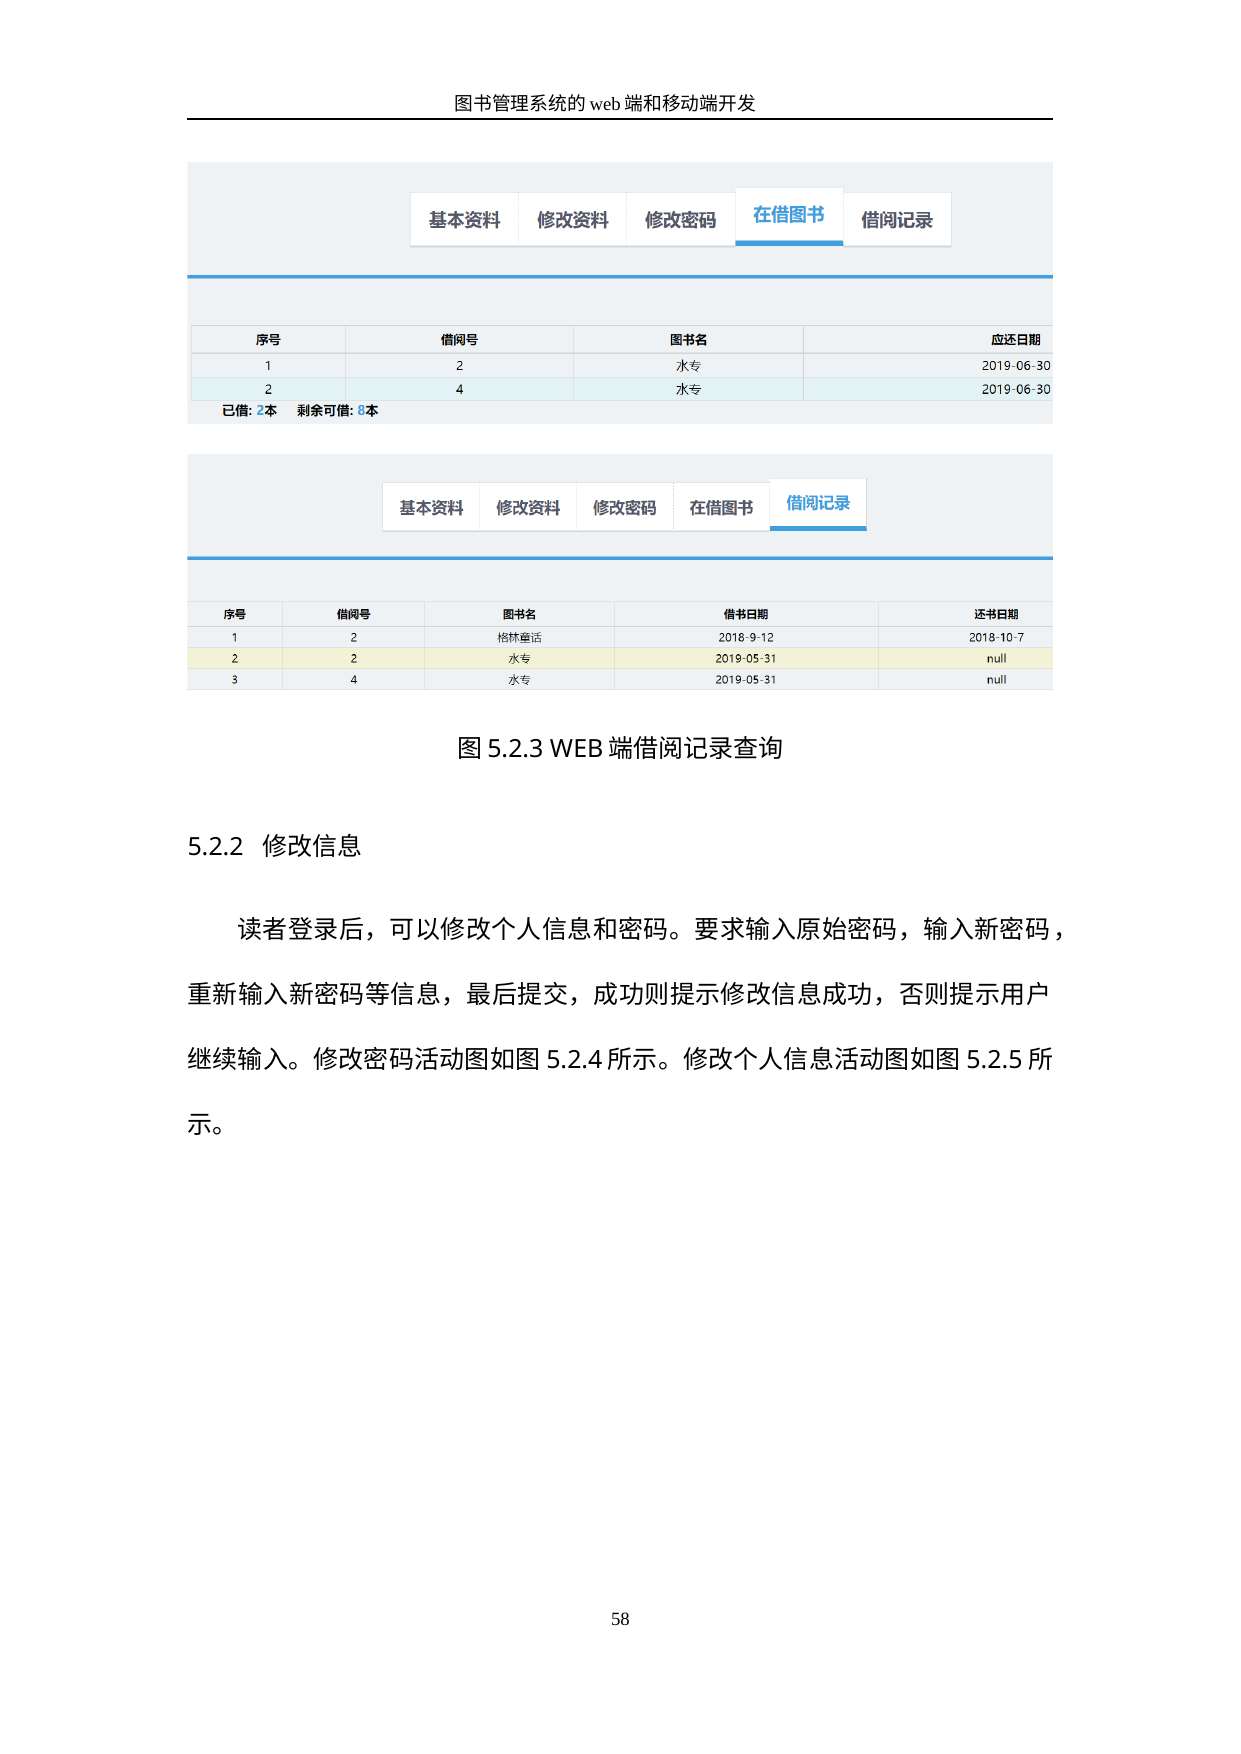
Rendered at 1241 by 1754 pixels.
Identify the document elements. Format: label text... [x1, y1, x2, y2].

text 读者登录后，可以修改个人信息和密码。要求输入原始密码，输入新密码，重新输入新密码等信息，最后提交，成功则提示修改信息成功，否则提示用户继续输入。修改密码活动图如图5.2.4所示。修改个人信息活动图如图5.2.5所示。 [187, 895, 1053, 1155]
picture [187, 162, 1053, 424]
picture [187, 454, 1053, 690]
subtitle 修改信息 [187, 812, 1053, 877]
text 图5.2.3 WEB端借阅记录查询 [187, 714, 1053, 779]
